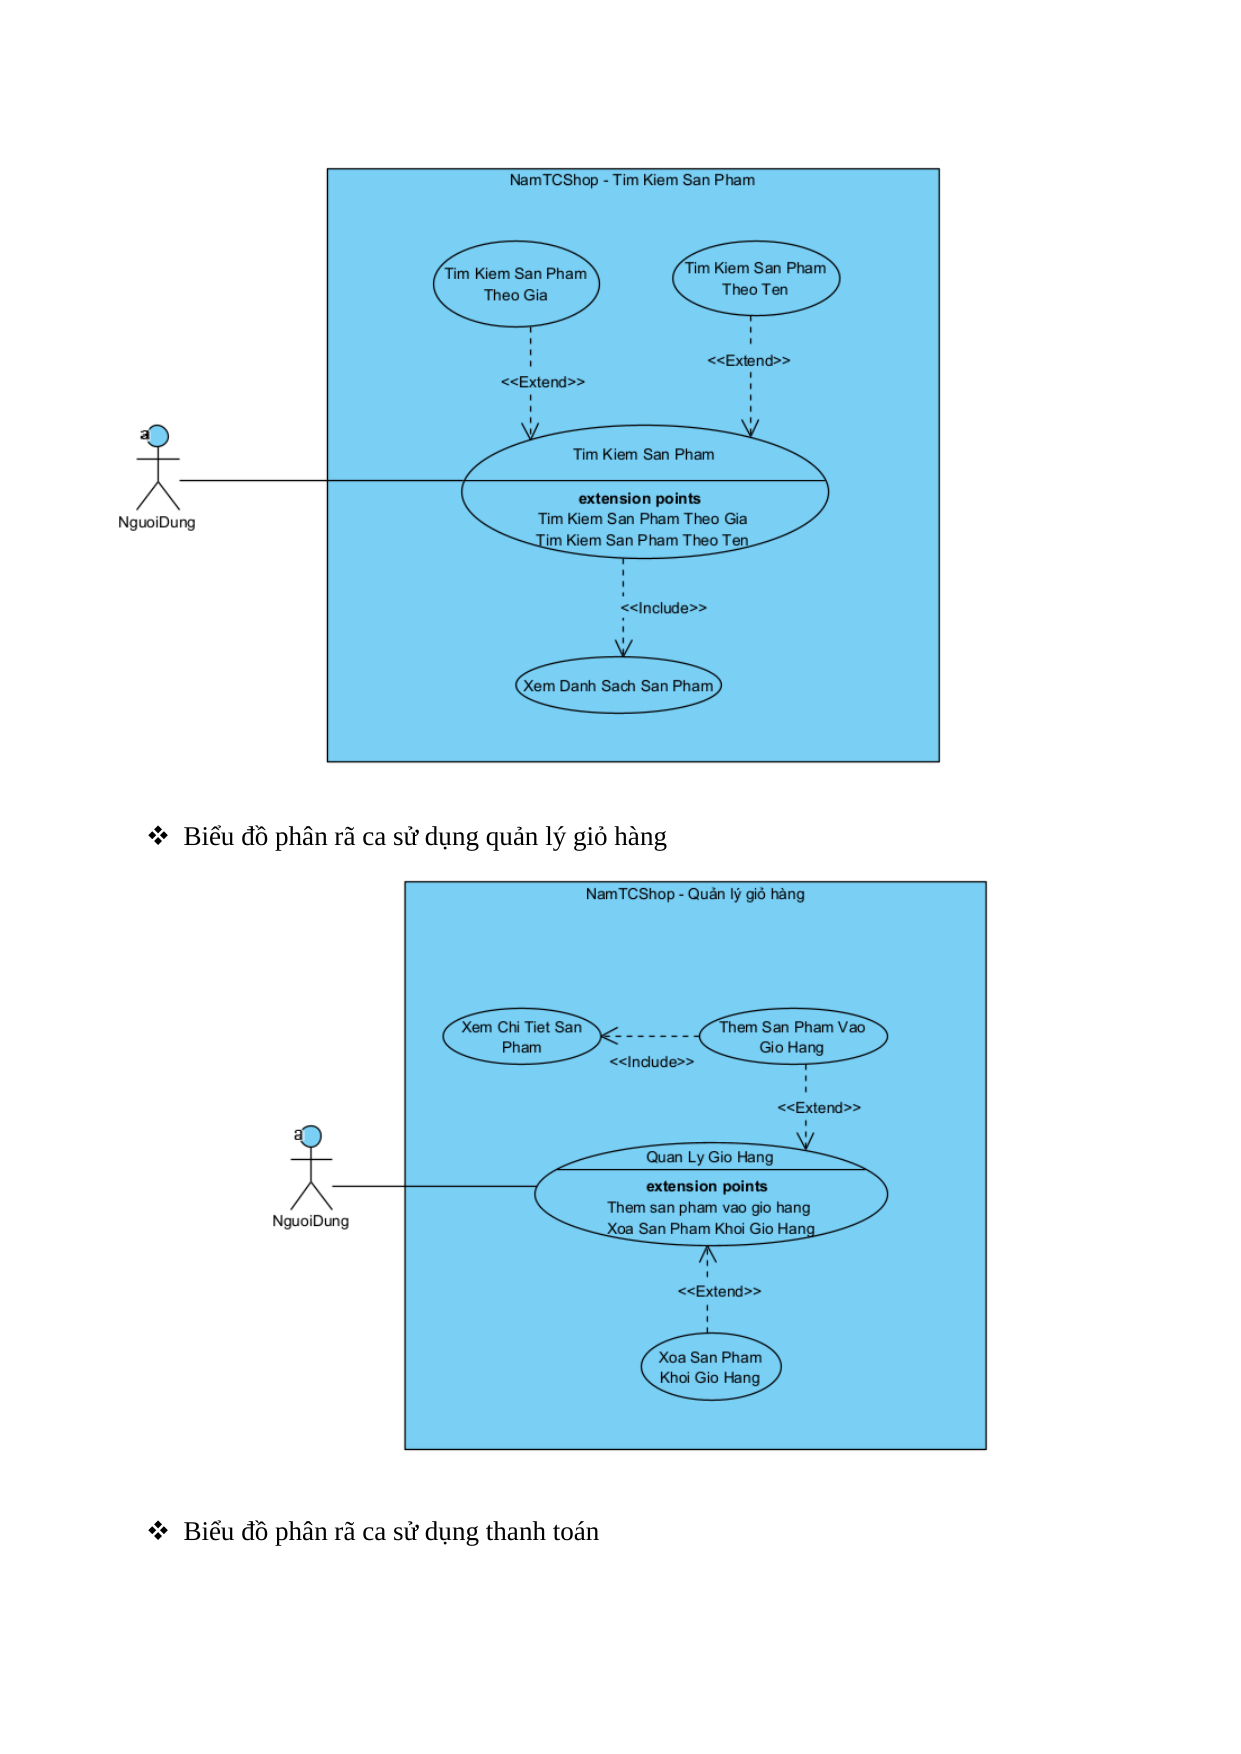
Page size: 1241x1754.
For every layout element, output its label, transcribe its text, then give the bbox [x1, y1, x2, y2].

list Biểu đồ phân rã ca sử dụng quản lý giỏ hàng [146, 820, 1167, 852]
picture [259, 861, 1017, 1496]
picture [108, 131, 976, 802]
list Biểu đồ phân rã ca sử dụng thanh toán [146, 1515, 1167, 1546]
